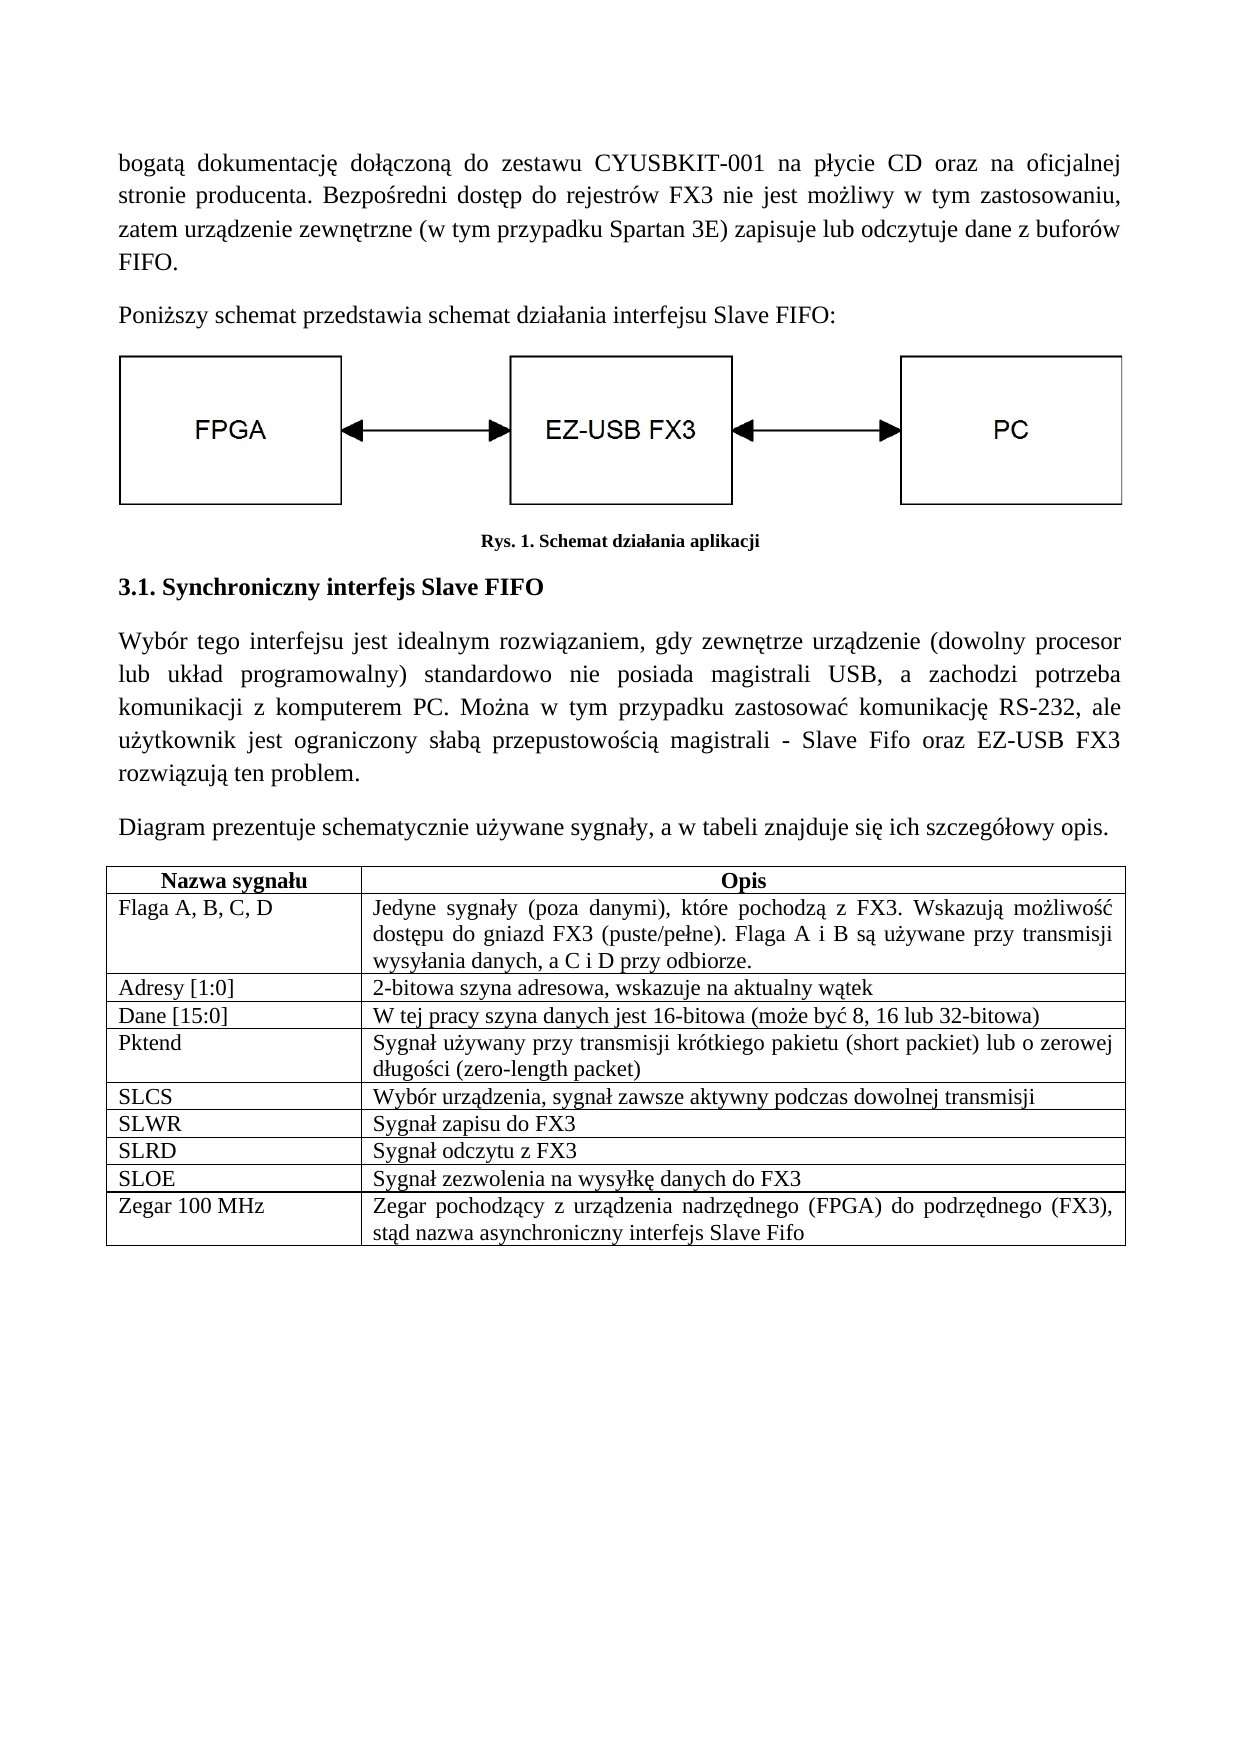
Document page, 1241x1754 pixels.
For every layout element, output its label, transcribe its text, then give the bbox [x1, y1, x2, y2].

table_cell 2-bitowa szyna adresowa, wskazuje na aktualny wątek [362, 974, 1125, 1001]
table_cell Zegar pochodzący z urządzenia nadrzędnego (FPGA) do podrzędnego (FX3), stąd nazwa asynchroniczny interfejs Slave Fifo [362, 1193, 1125, 1245]
table_cell Adresy [1:0] [107, 974, 361, 1001]
text Diagram prezentuje schematycznie używane sygnały, a w tabeli znajduje się ich szczegółowy opis. [118, 812, 1122, 841]
table_cell W tej pracy szyna danych jest 16-bitowa (może być 8, 16 lub 32-bitowa) [362, 1002, 1125, 1028]
table_cell SLRD [107, 1138, 361, 1164]
table_cell SLCS [107, 1083, 361, 1109]
table_cell SLWR [107, 1110, 361, 1137]
subtitle 3.1. Synchroniczny interfejs Slave FIFO [118, 572, 1122, 601]
table_header Opis [362, 867, 1125, 893]
table_cell Flaga A, B, C, D [107, 894, 361, 973]
text Wybór tego interfejsu jest idealnym rozwiązaniem, gdy zewnętrze urządzenie (dowolny procesor lub układ programowalny) standardowo nie posiada magistrali USB, a zachodzi potrzeba komunikacji z komputerem PC. Można w tym przypadku zastosować komunikację RS-232, ale użytkownik jest ograniczony słabą przepustowością magistrali - Slave Fifo oraz EZ-USB FX3 rozwiązują ten problem. [118, 626, 1122, 787]
table_cell Sygnał zezwolenia na wysyłkę danych do FX3 [362, 1165, 1125, 1191]
picture [118, 354, 1123, 505]
table_header Nazwa sygnału [107, 867, 361, 893]
table_cell Sygnał używany przy transmisji krótkiego pakietu (short packiet) lub o zerowej długości (zero-length packet) [362, 1029, 1125, 1082]
table_cell Jedyne sygnały (poza danymi), które pochodzą z FX3. Wskazują możliwość dostępu do gniazd FX3 (puste/pełne). Flaga A i B są używane przy transmisji wysyłania danych, a C i D przy odbiorze. [362, 894, 1125, 973]
table_cell Dane [15:0] [107, 1002, 361, 1028]
table_cell Wybór urządzenia, sygnał zawsze aktywny podczas dowolnej transmisji [362, 1083, 1125, 1109]
table_cell Sygnał odczytu z FX3 [362, 1138, 1125, 1164]
table_cell Pktend [107, 1029, 361, 1082]
table_cell Sygnał zapisu do FX3 [362, 1110, 1125, 1137]
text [118, 148, 1122, 275]
text Poniższy schemat przedstawia schemat działania interfejsu Slave FIFO: [118, 301, 1122, 329]
table_cell SLOE [107, 1165, 361, 1191]
table_cell Zegar 100 MHz [107, 1193, 361, 1245]
